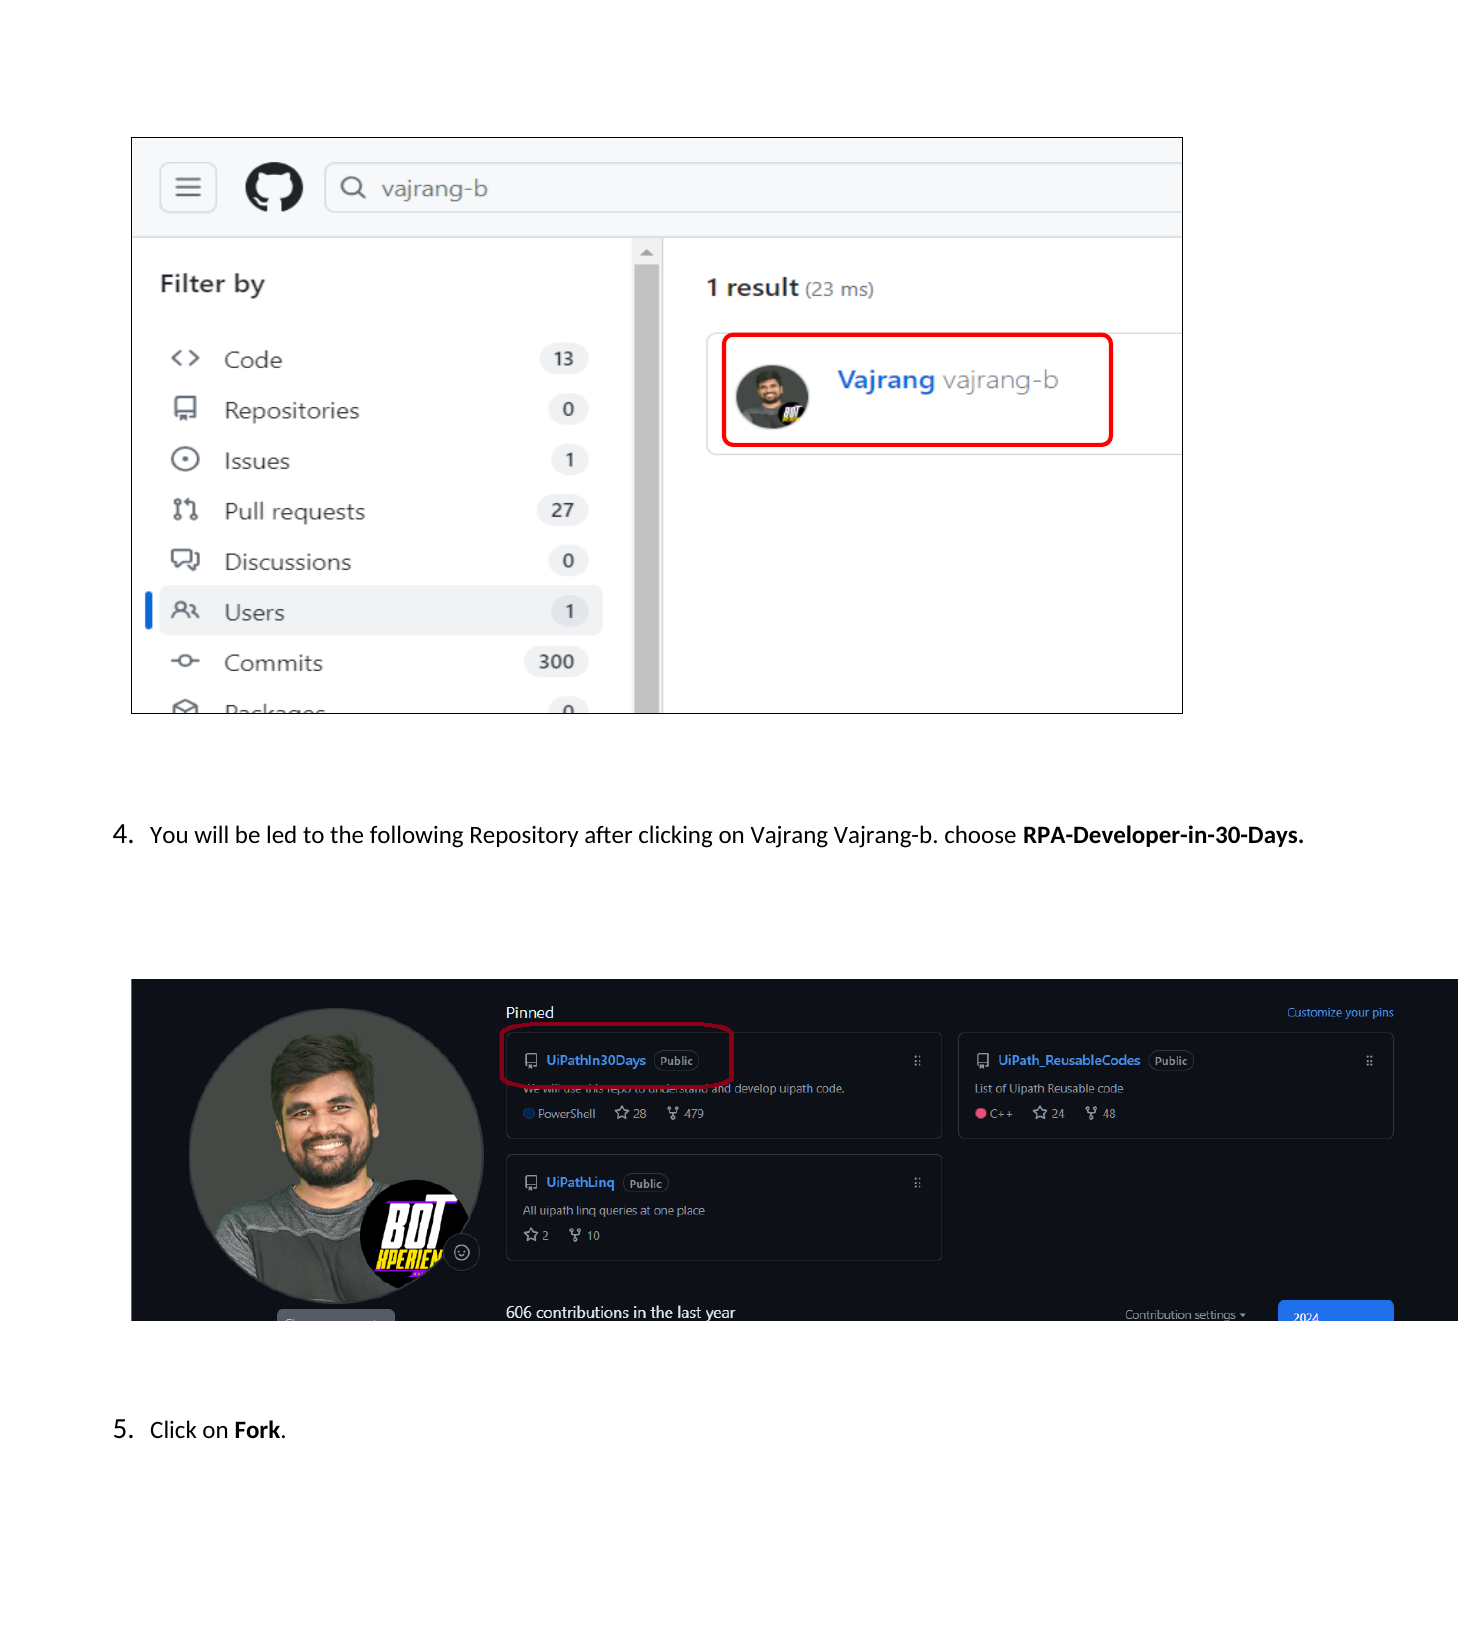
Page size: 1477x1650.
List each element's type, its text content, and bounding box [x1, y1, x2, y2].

picture [132, 138, 1182, 713]
list You will be led to the following Repository after clicking on Vajrang Vajrang-b. choose RPA-Developer-in-30-Days. [112, 815, 1401, 850]
list Click on Fork. [112, 1411, 1401, 1446]
